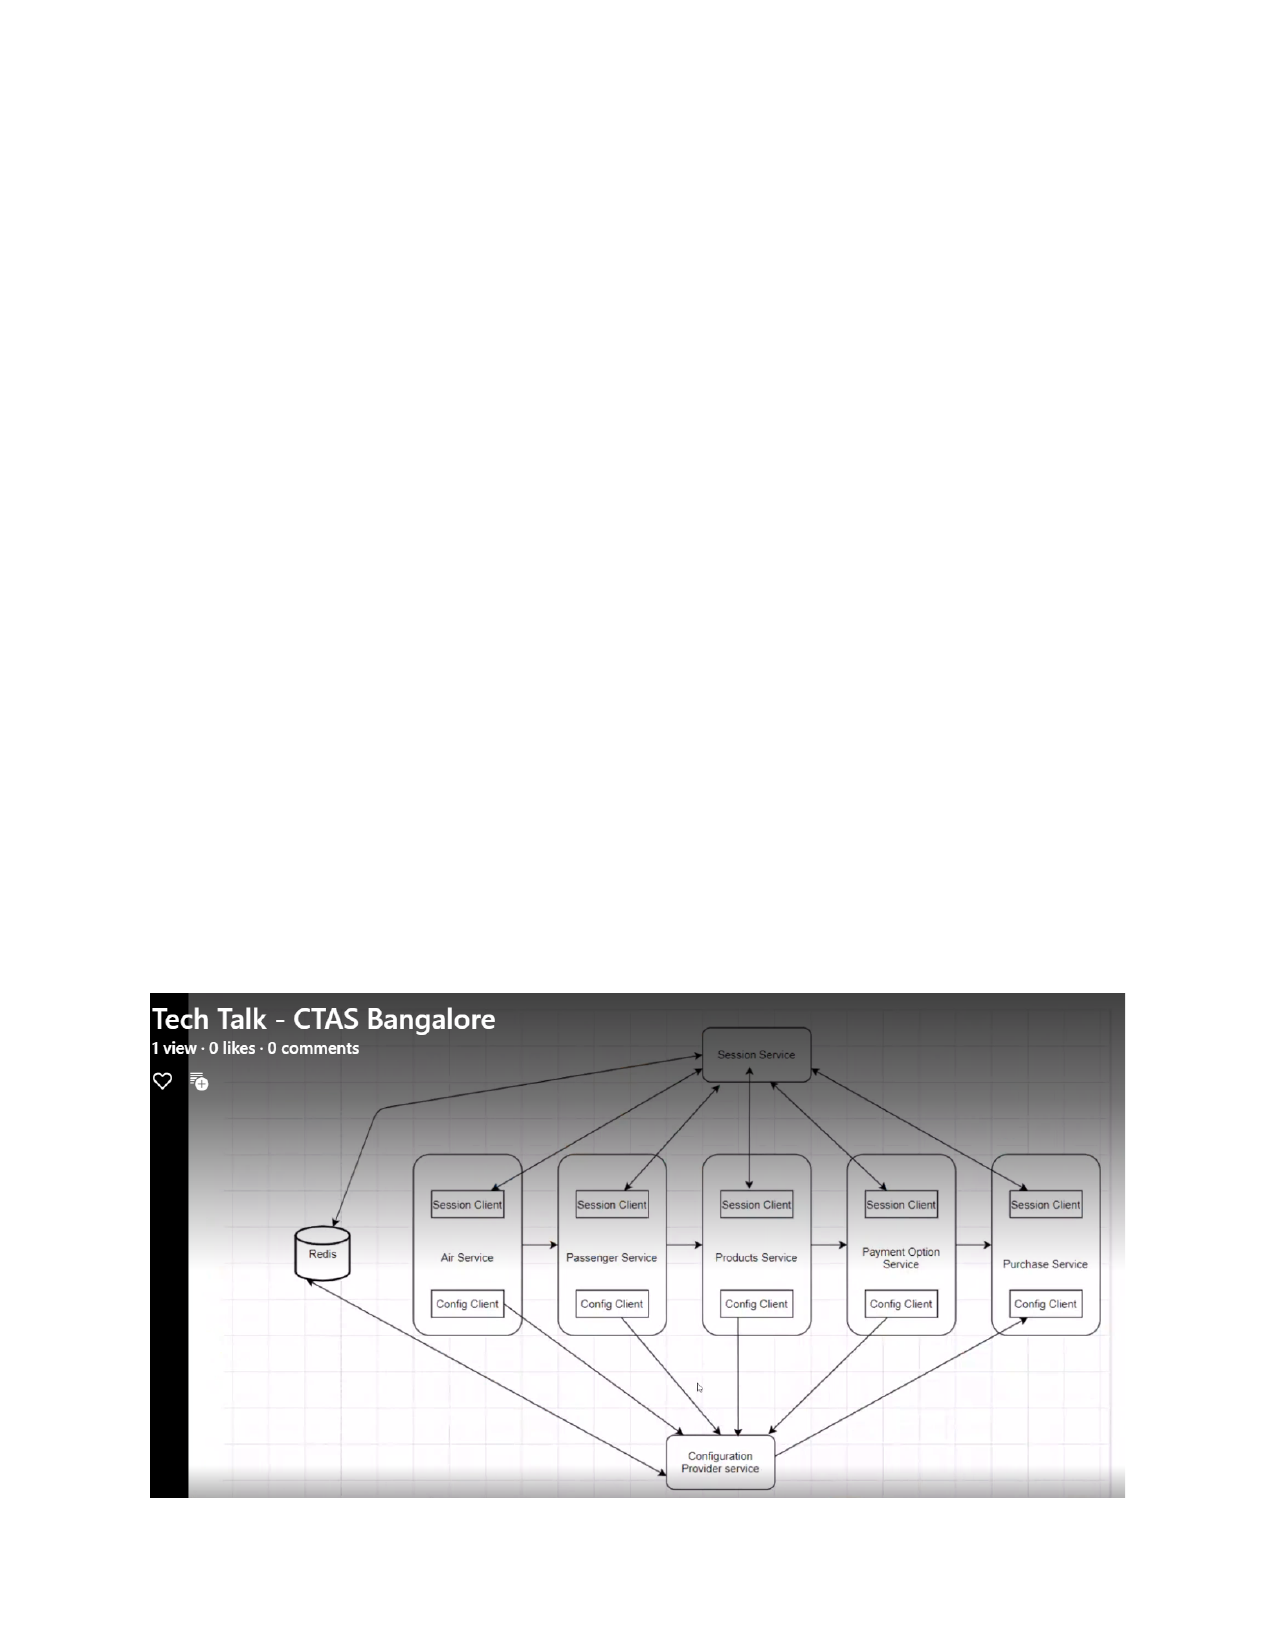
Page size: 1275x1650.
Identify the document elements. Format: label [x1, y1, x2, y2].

picture [150, 993, 1125, 1498]
